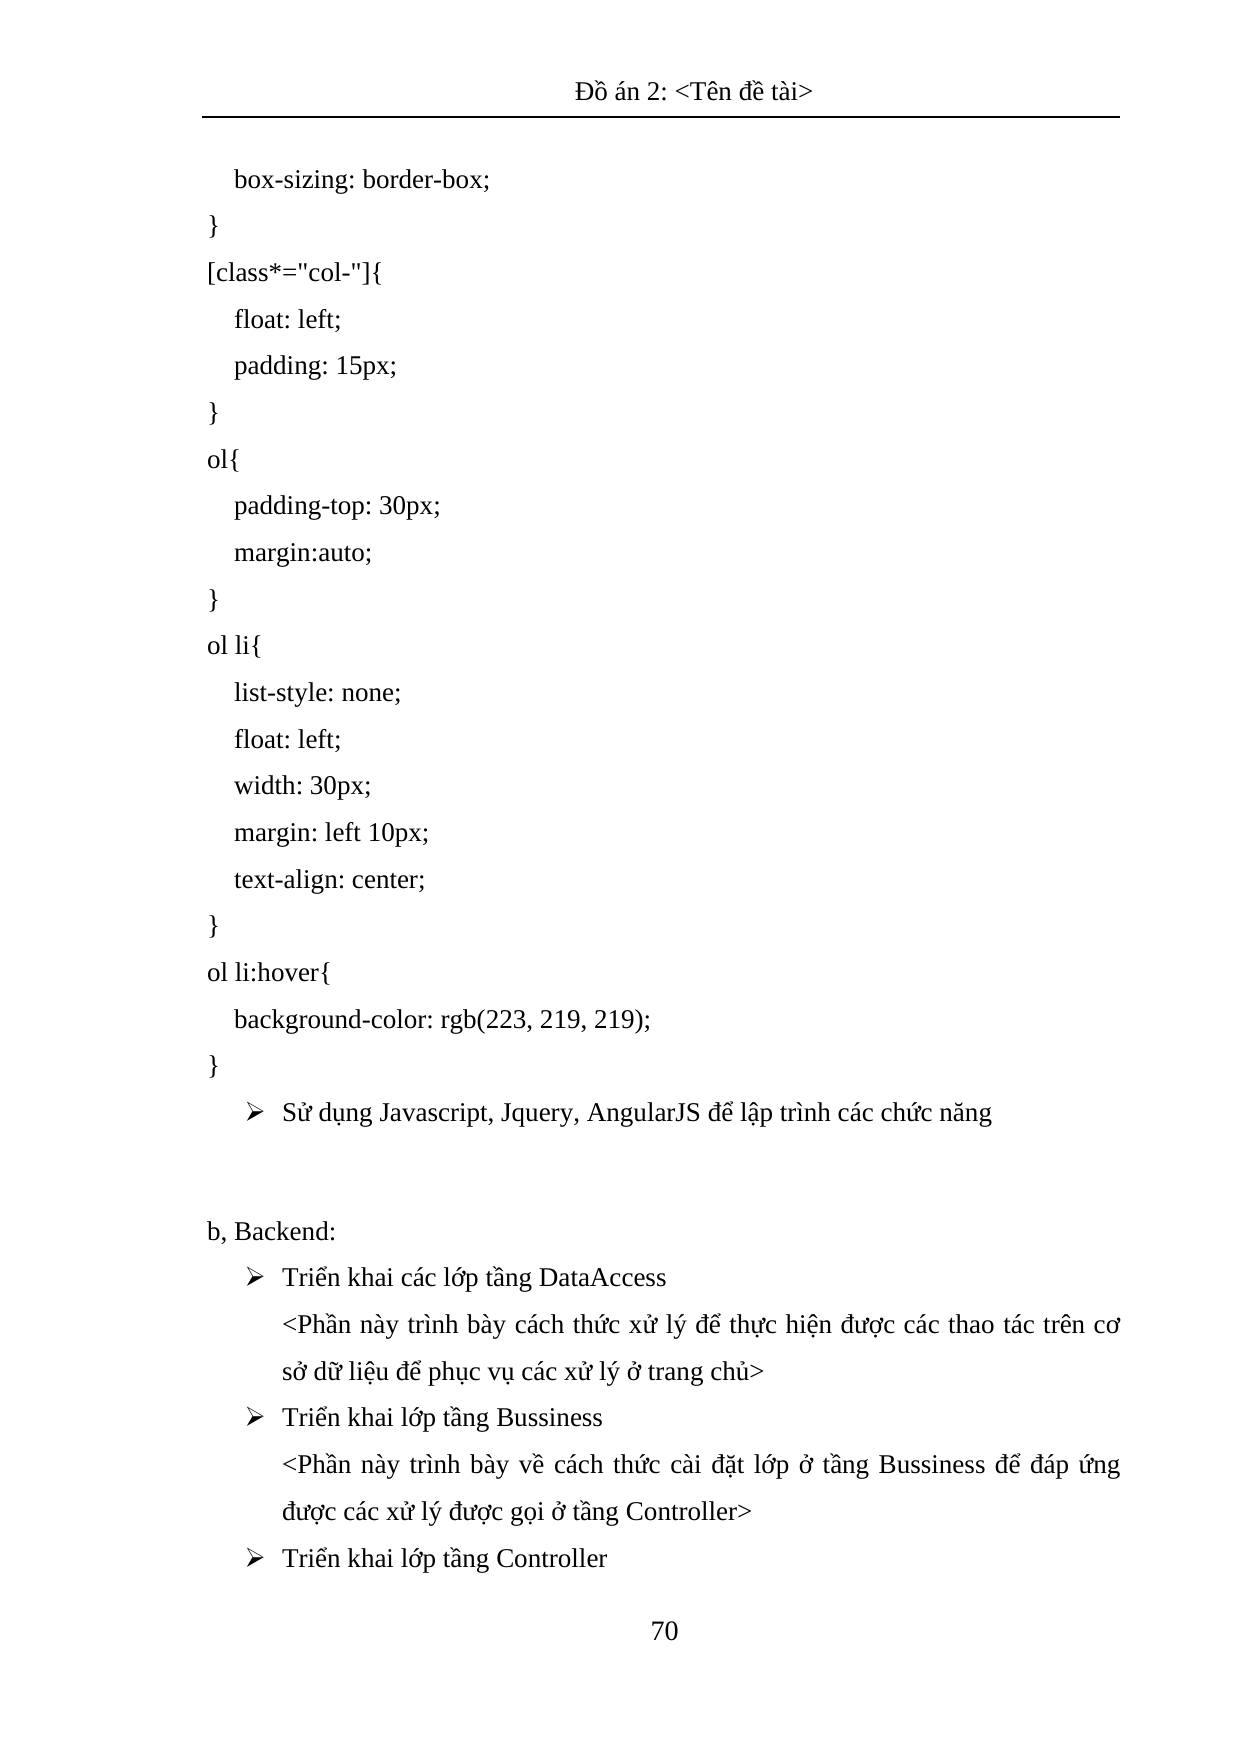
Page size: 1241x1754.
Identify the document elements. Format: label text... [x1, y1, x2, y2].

text ol{ [207, 443, 1122, 474]
text float: left; [207, 303, 1122, 334]
text <Phần này trình bày về cách thức cài đặt lớp ở tầng Bussiness để đáp ứng được các xử lý được gọi ở tầng Controller> [282, 1448, 1122, 1526]
text box-sizing: border-box; [207, 163, 1122, 194]
text b, Backend: [207, 1214, 1122, 1246]
text <Phần này trình bày cách thức xử lý để thực hiện được các thao tác trên cơ sở dữ liệu để phục vụ các xử lý ở trang chủ> [282, 1308, 1122, 1386]
text } [207, 396, 1122, 427]
text width: 30px; [207, 769, 1122, 801]
text } [207, 1049, 1122, 1081]
text margin:auto; [207, 536, 1122, 567]
text float: left; [207, 723, 1122, 754]
text padding: 15px; [207, 349, 1122, 381]
list Sử dụng Javascript, Jquery, AngularJS để lập trình các chức năng [244, 1096, 1122, 1127]
text } [207, 583, 1122, 614]
list Triển khai lớp tầng Bussiness [244, 1401, 1122, 1433]
text } [207, 209, 1122, 241]
text ol li:hover{ [207, 956, 1122, 987]
text [class*="col-"]{ [207, 256, 1122, 287]
text list-style: none; [207, 676, 1122, 707]
text padding-top: 30px; [207, 489, 1122, 521]
text text-align: center; [207, 863, 1122, 894]
text ol li{ [207, 629, 1122, 661]
text background-color: rgb(223, 219, 219); [207, 1003, 1122, 1034]
list Triển khai các lớp tầng DataAccess [244, 1261, 1122, 1292]
text } [207, 909, 1122, 941]
list Triển khai lớp tầng Controller [244, 1542, 1122, 1573]
text margin: left 10px; [207, 816, 1122, 847]
